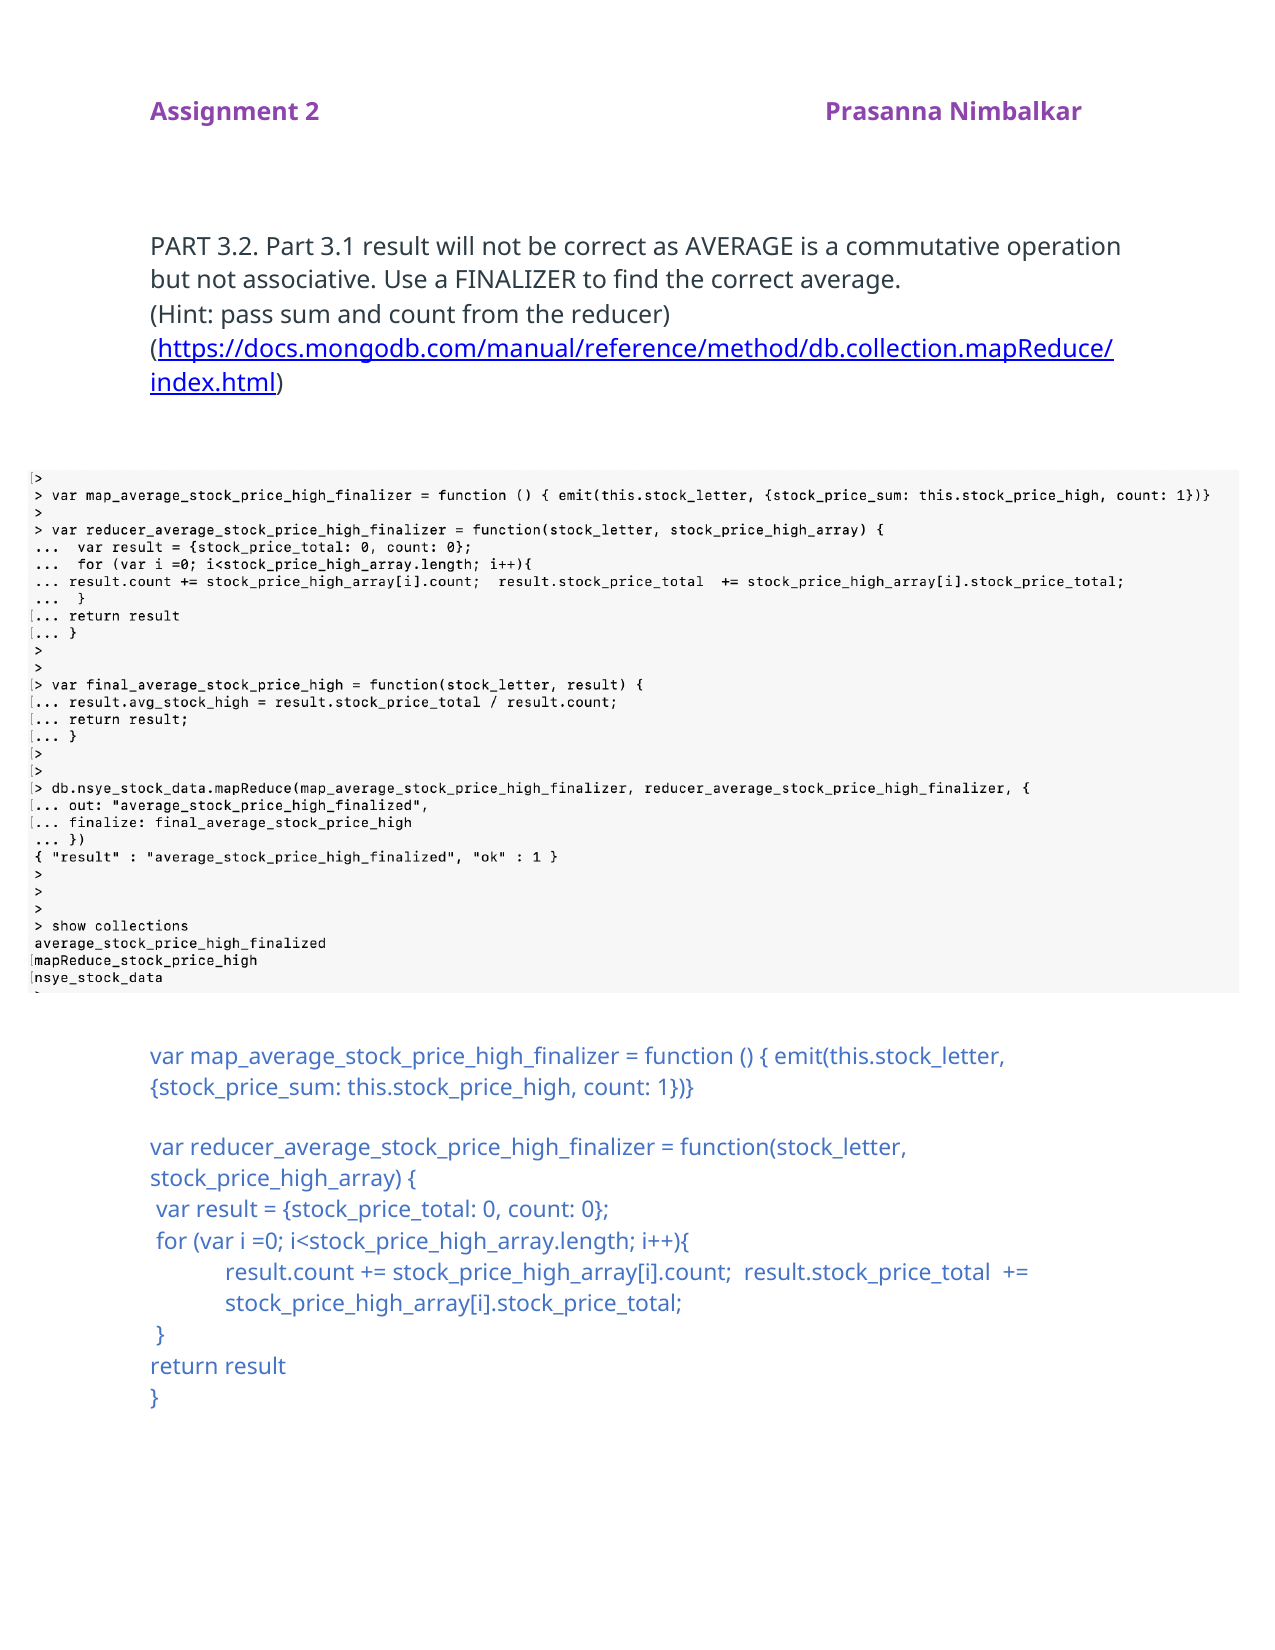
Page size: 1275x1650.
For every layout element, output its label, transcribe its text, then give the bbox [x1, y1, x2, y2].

text var reducer_average_stock_price_high_finalizer = function(stock_letter, stock_price_high_array) { [150, 1131, 1125, 1193]
text result.count += stock_price_high_array[i].count; result.stock_price_total += stock_price_high_array[i].stock_price_total; [225, 1256, 1125, 1318]
text var map_average_stock_price_high_finalizer = function () { emit(this.stock_letter, {stock_price_sum: this.stock_price_high, count: 1})} [150, 1040, 1125, 1102]
text return result [150, 1350, 1125, 1381]
picture [28, 470, 1240, 993]
text for (var i =0; i<stock_price_high_array.length; i++){ [150, 1225, 1125, 1256]
text var result = {stock_price_total: 0, count: 0}; [150, 1193, 1125, 1225]
text } [150, 1381, 1125, 1412]
text PART 3.2. Part 3.1 result will not be correct as AVERAGE is a commutative operation but not associative. Use a FINALIZER to find the correct average. (Hint: pass sum and count from the reducer) (https://docs.mongodb.com/manual/reference/method/db.collection.mapReduce/index.html) [150, 228, 1125, 398]
text } [150, 1318, 1125, 1350]
